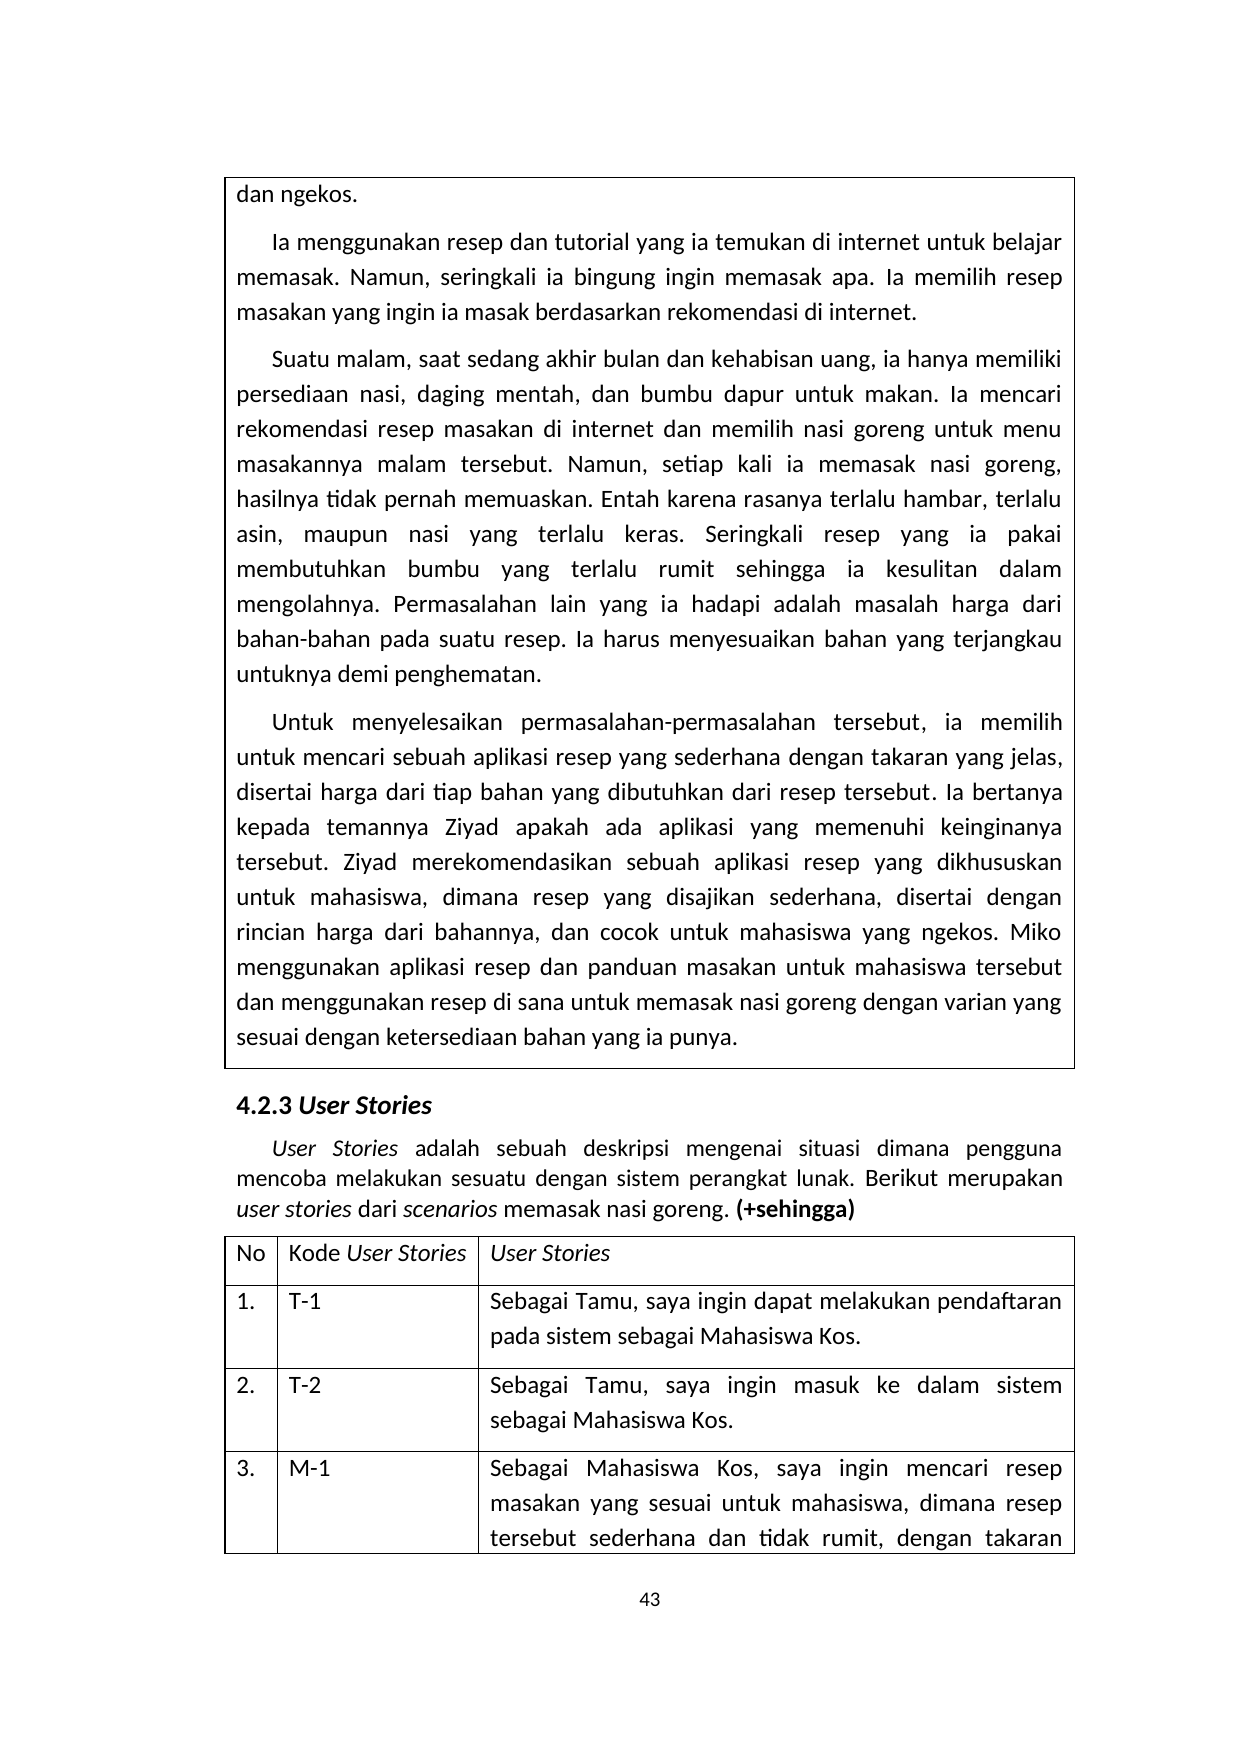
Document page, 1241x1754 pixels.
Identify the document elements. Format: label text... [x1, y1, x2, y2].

table_cell T-2 [278, 1369, 478, 1451]
text User Stories adalah sebuah deskripsi mengenai situasi dimana pengguna mencoba melakukan sesuatu dengan sistem perangkat lunak. Berikut merupakan user stories dari scenarios memasak nasi goreng. (+sehingga) [236, 1133, 1063, 1224]
subtitle User Stories [236, 1088, 1063, 1121]
table_header No [226, 1237, 277, 1284]
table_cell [479, 1452, 1074, 1553]
table_header Kode User Stories [278, 1237, 478, 1284]
table_cell Sebagai Tamu, saya ingin dapat melakukan pendaftaran pada sistem sebagai Mahasiswa Kos. [479, 1286, 1074, 1368]
table_cell M-1 [278, 1452, 478, 1553]
table_header User Stories [479, 1237, 1074, 1284]
table_cell 2. [226, 1369, 277, 1451]
table_cell 1. [226, 1286, 277, 1368]
table_cell T-1 [278, 1286, 478, 1368]
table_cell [226, 178, 1074, 1068]
table_cell Sebagai Tamu, saya ingin masuk ke dalam sistem sebagai Mahasiswa Kos. [479, 1369, 1074, 1451]
table_cell 3. [226, 1452, 277, 1553]
